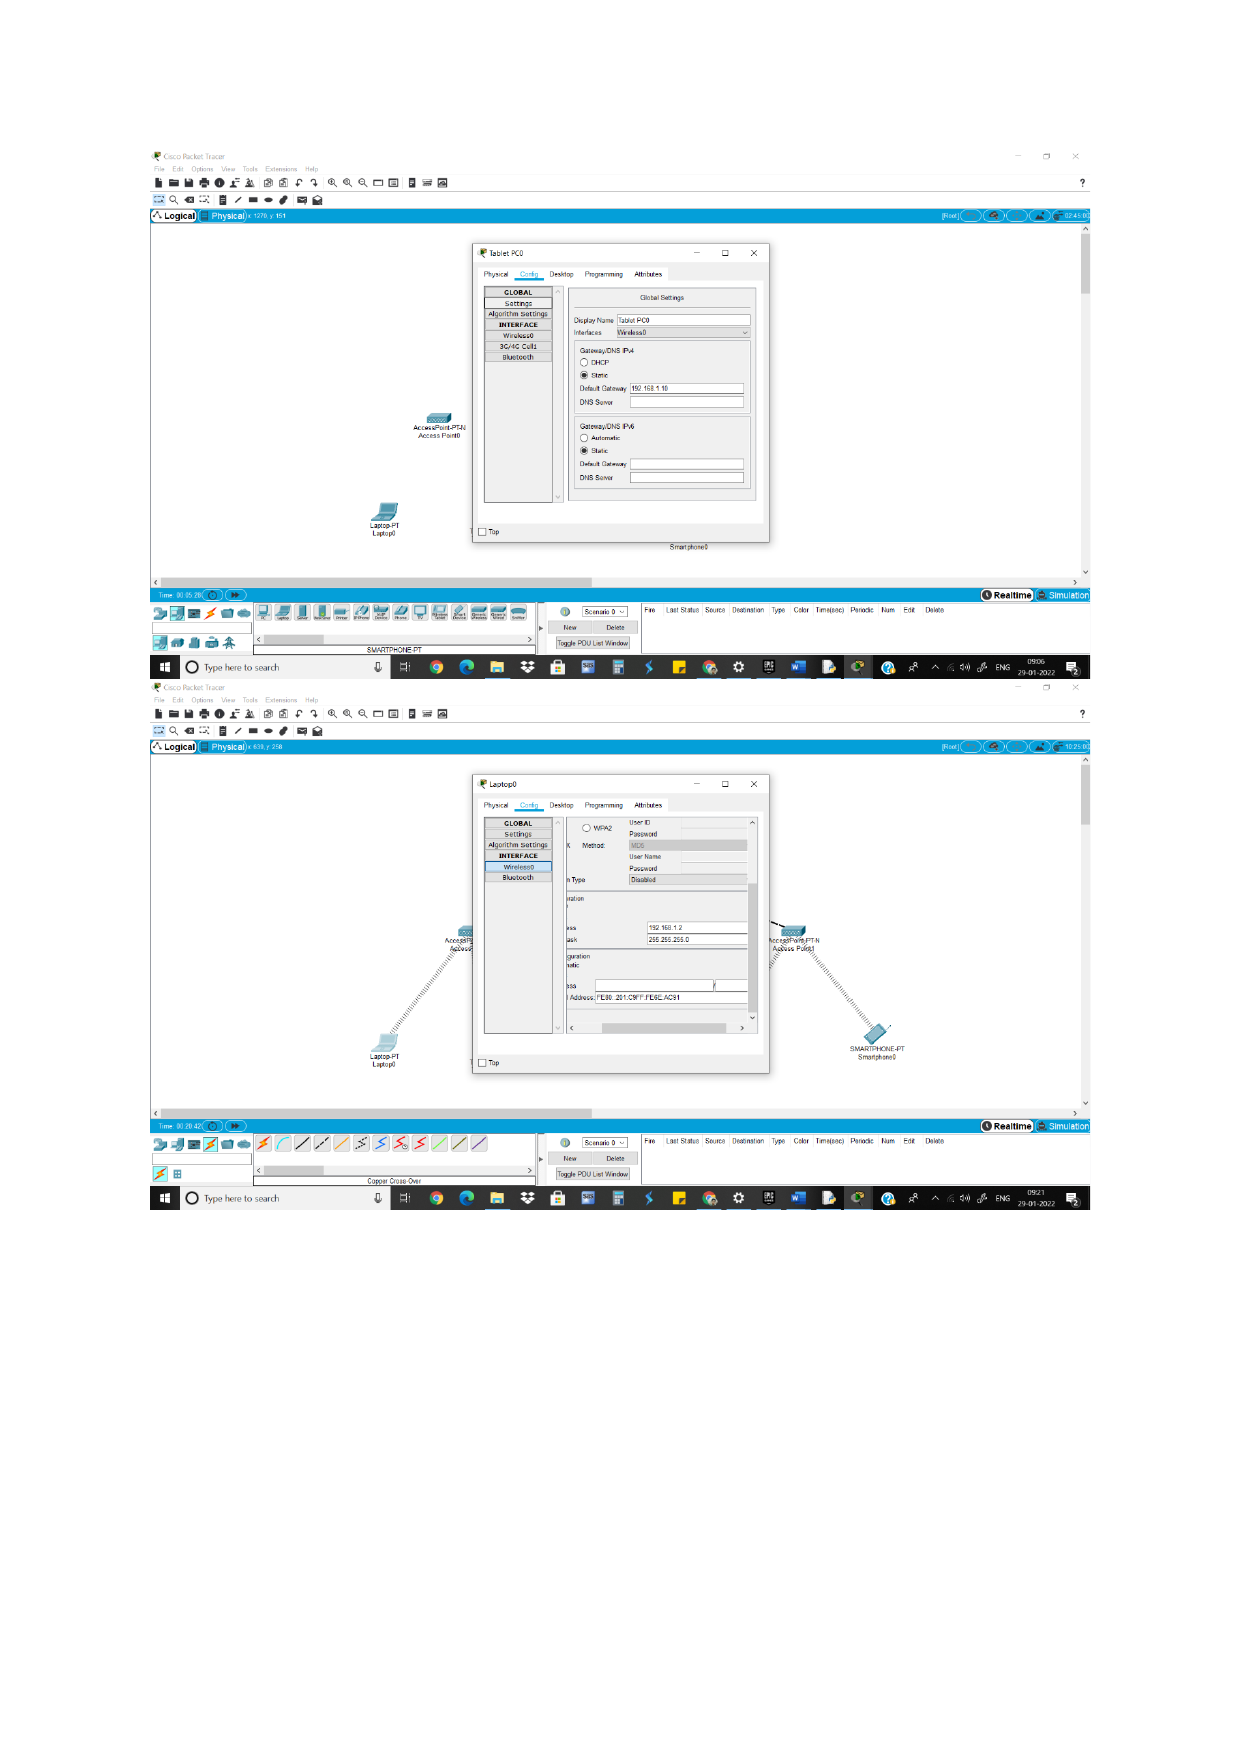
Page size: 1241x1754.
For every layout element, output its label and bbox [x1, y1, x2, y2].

picture [150, 681, 1091, 1210]
picture [150, 150, 1091, 679]
picture [1039, 1123, 1046, 1130]
picture [1039, 592, 1046, 599]
picture [990, 743, 997, 750]
picture [990, 212, 997, 219]
